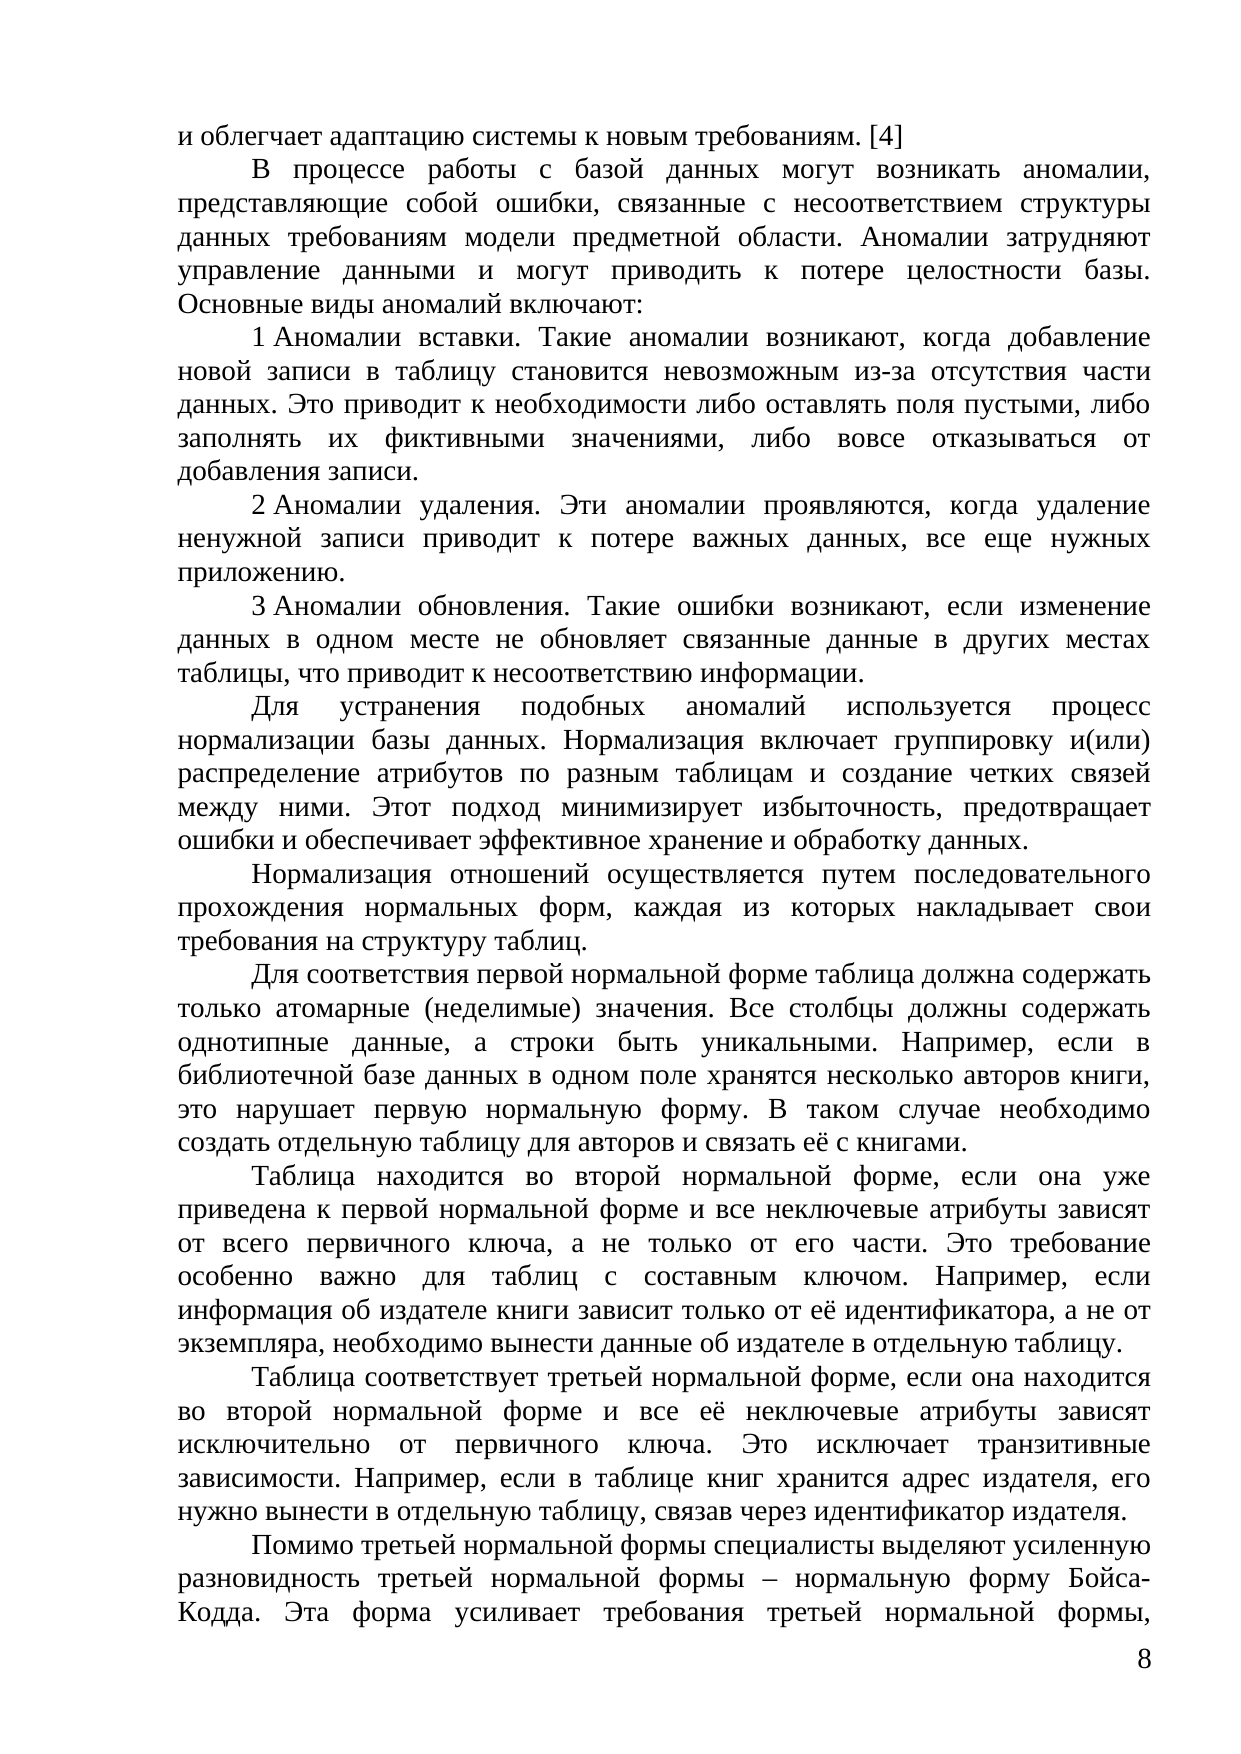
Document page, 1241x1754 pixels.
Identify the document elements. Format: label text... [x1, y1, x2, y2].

text Для соответствия первой нормальной форме таблица должна содержать только атомарные (неделимые) значения. Все столбцы должны содержать однотипные данные, а строки быть уникальными. Например, если в библиотечной базе данных в одном поле хранятся несколько авторов книги, это нарушает первую нормальную форму. В таком случае необходимо создать отдельную таблицу для авторов и связать её с книгами. [177, 957, 1152, 1158]
text В процессе работы с базой данных могут возникать аномалии, представляющие собой ошибки, связанные с несоответствием структуры данных требованиям модели предметной области. Аномалии затрудняют управление данными и могут приводить к потере целостности базы. Основные виды аномалий включают: [177, 152, 1152, 319]
text Таблица находится во второй нормальной форме, если она уже приведена к первой нормальной форме и все неключевые атрибуты зависят от всего первичного ключа, а не только от его части. Это требование особенно важно для таблиц с составным ключом. Например, если информация об издателе книги зависит только от её идентификатора, а не от экземпляра, необходимо вынести данные об издателе в отдельную таблицу. [177, 1158, 1152, 1359]
text 3 Аномалии обновления. Такие ошибки возникают, если изменение данных в одном месте не обновляет связанные данные в других местах таблицы, что приводит к несоответствию информации. [177, 588, 1152, 688]
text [177, 118, 1152, 152]
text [177, 1527, 1152, 1627]
text 2 Аномалии удаления. Эти аномалии проявляются, когда удаление ненужной записи приводит к потере важных данных, все еще нужных приложению. [177, 487, 1152, 588]
text Таблица соответствует третьей нормальной форме, если она находится во второй нормальной форме и все её неключевые атрибуты зависят исключительно от первичного ключа. Это исключает транзитивные зависимости. Например, если в таблице книг хранится адрес издателя, его нужно вынести в отдельную таблицу, связав через идентификатор издателя. [177, 1359, 1152, 1527]
text Нормализация отношений осуществляется путем последовательного прохождения нормальных форм, каждая из которых накладывает свои требования на структуру таблиц. [177, 856, 1152, 957]
text 1 Аномалии вставки. Такие аномалии возникают, когда добавление новой записи в таблицу становится невозможным из-за отсутствия части данных. Это приводит к необходимости либо оставлять поля пустыми, либо заполнять их фиктивными значениями, либо вовсе отказываться от добавления записи. [177, 319, 1152, 487]
text Для устранения подобных аномалий используется процесс нормализации базы данных. Нормализация включает группировку и(или) распределение атрибутов по разным таблицам и создание четких связей между ними. Этот подход минимизирует избыточность, предотвращает ошибки и обеспечивает эффективное хранение и обработку данных. [177, 688, 1152, 856]
